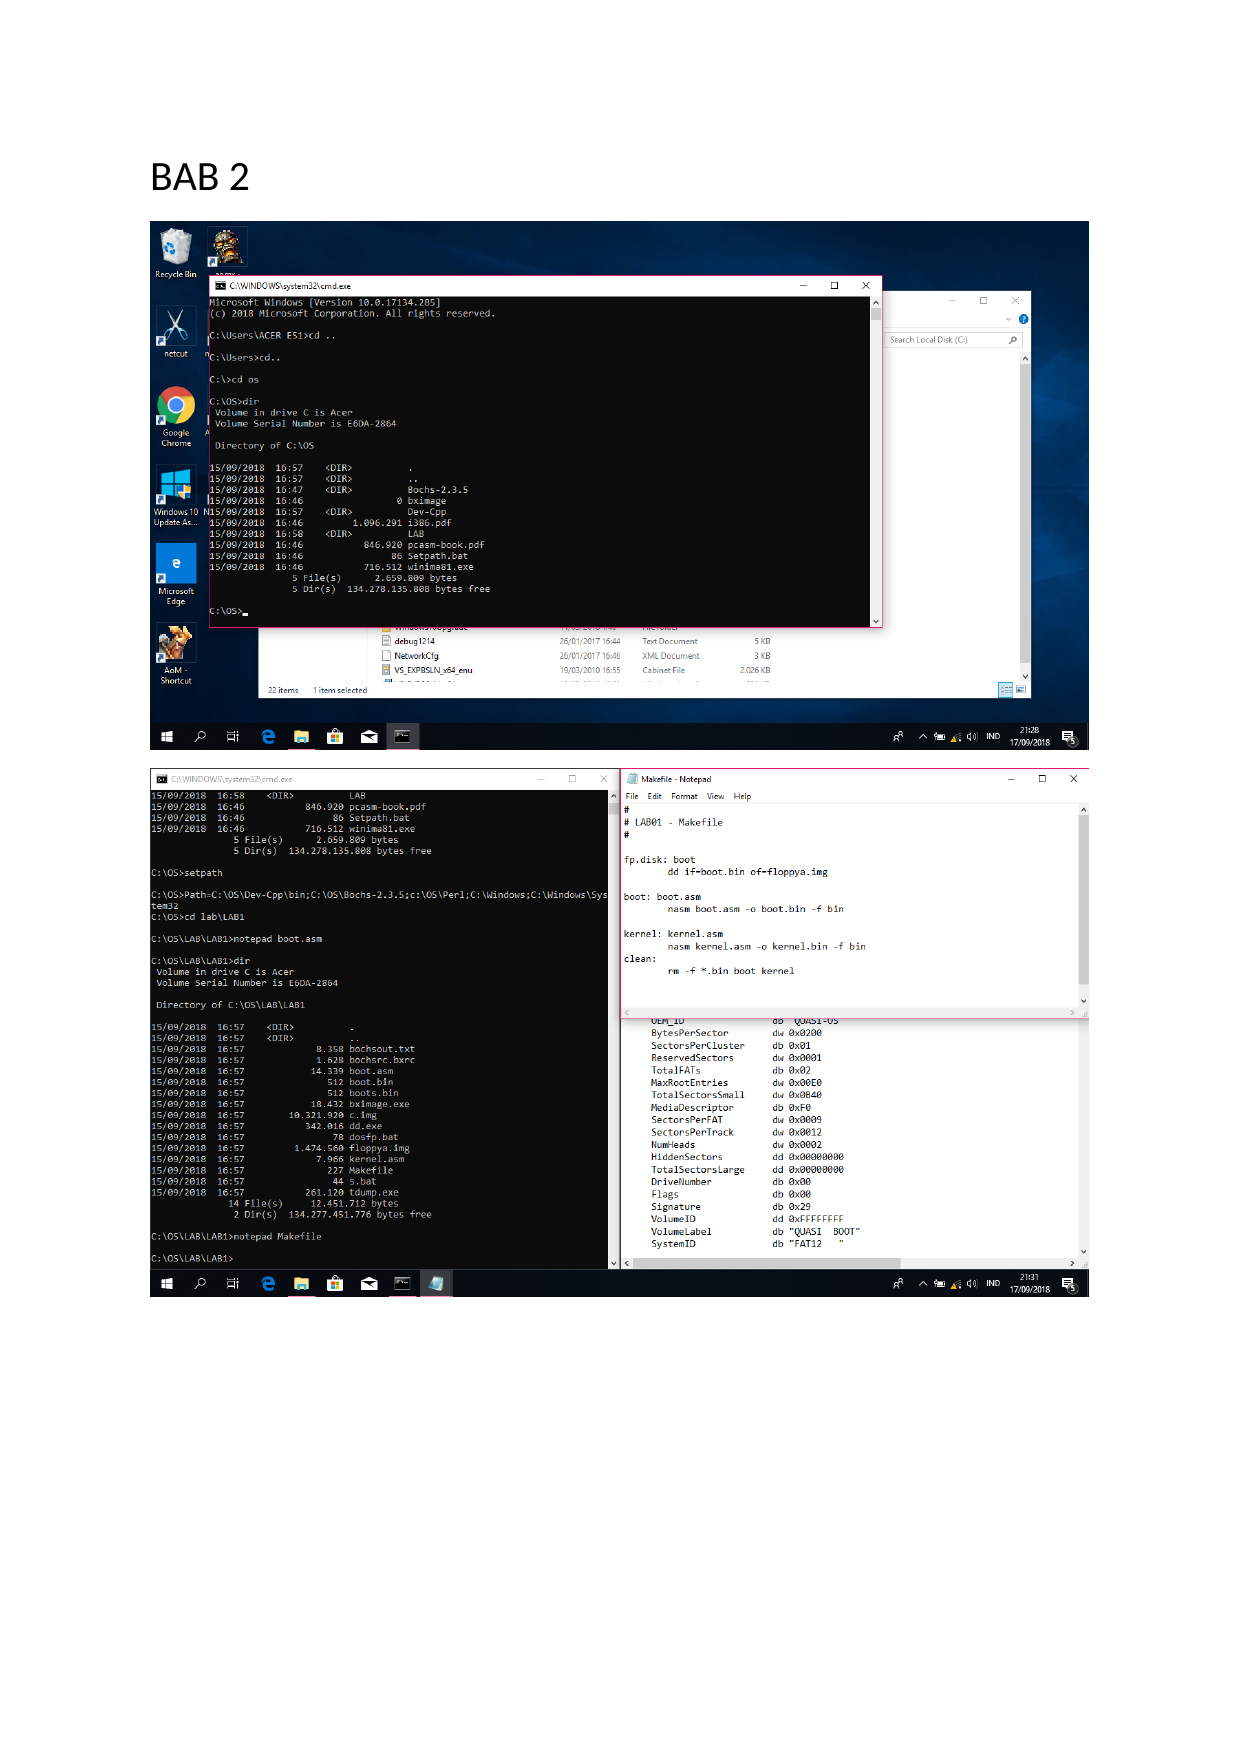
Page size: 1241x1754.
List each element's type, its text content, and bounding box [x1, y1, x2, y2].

picture [150, 768, 1089, 1297]
picture [150, 221, 1089, 750]
text BAB 2 [150, 150, 1090, 201]
